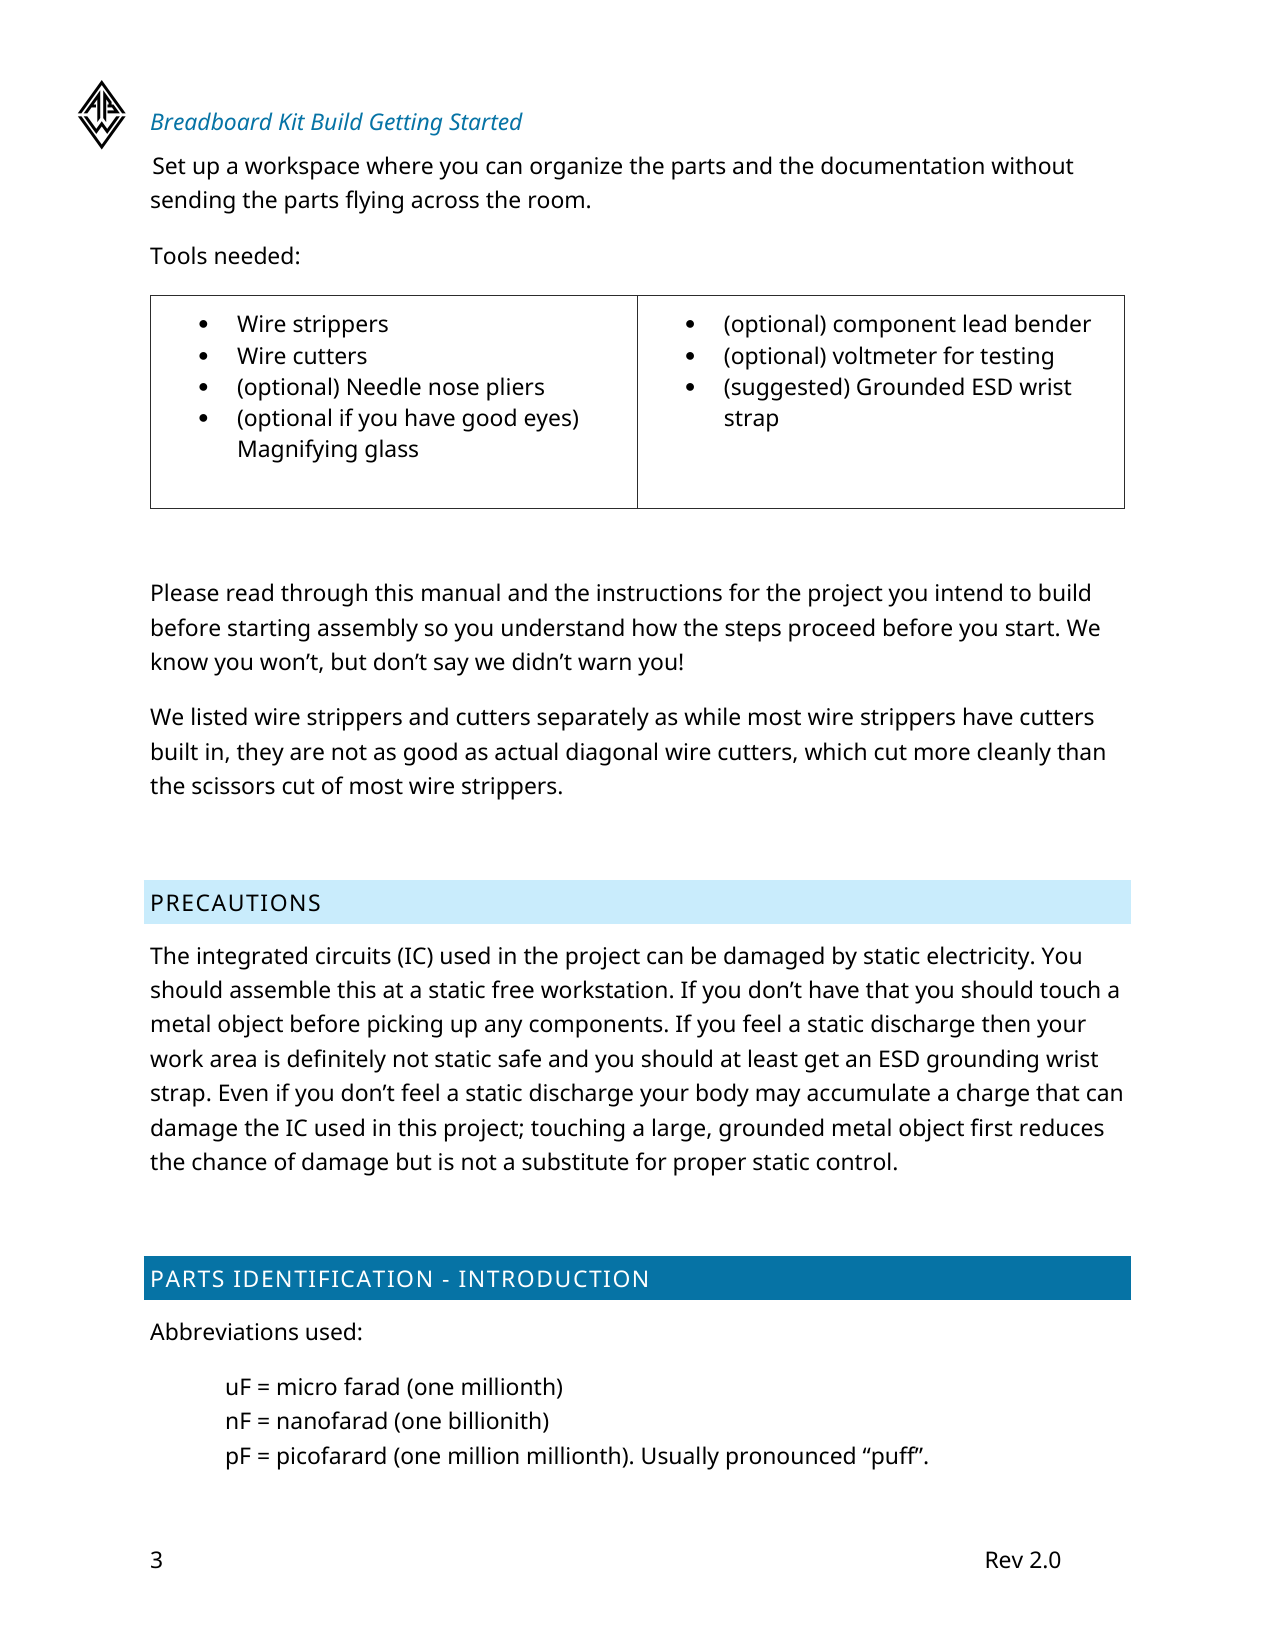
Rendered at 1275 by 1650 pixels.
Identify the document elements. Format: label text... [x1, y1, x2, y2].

subtitle Precautions [150, 886, 1125, 918]
text Abbreviations used: [150, 1316, 1125, 1347]
table_header (optional) component lead bender (optional) voltmeter for testing (suggested) Grounded ESD wrist strap [638, 296, 1124, 508]
list pF = picofarard (one million millionth). Usually pronounced “puff”. [225, 1439, 1125, 1471]
text Tools needed: [150, 239, 1125, 271]
list uF = micro farad (one millionth) [225, 1371, 1125, 1402]
table_header Wire strippers Wire cutters (optional) Needle nose pliers (optional if you have good eyes) Magnifying glass [151, 296, 637, 508]
text The integrated circuits (IC) used in the project can be damaged by static electricity. You should assemble this at a static free workstation. If you don’t have that you should touch a metal object before picking up any components. If you feel a static discharge then your work area is definitely not static safe and you should at least get an ESD grounding wrist strap. Even if you don’t feel a static discharge your body may accumulate a charge that can damage the IC used in this project; touching a large, grounded metal object first reduces the chance of damage but is not a substitute for proper static control. [150, 939, 1125, 1177]
text Set up a workspace where you can organize the parts and the documentation without sending the parts flying across the room. [150, 150, 1125, 216]
list nF = nanofarad (one billionith) [225, 1405, 1125, 1436]
text Please read through this manual and the instructions for the project you intend to build before starting assembly so you understand how the steps proceed before you start. We know you won’t, but don’t say we didn’t warn you! [150, 577, 1125, 677]
subtitle Parts identification - Introduction [150, 1263, 1125, 1294]
picture [71, 75, 134, 155]
text We listed wire strippers and cutters separately as while most wire strippers have cutters built in, they are not as good as actual diagonal wire cutters, which cut more cleanly than the scissors cut of most wire strippers. [150, 701, 1125, 801]
